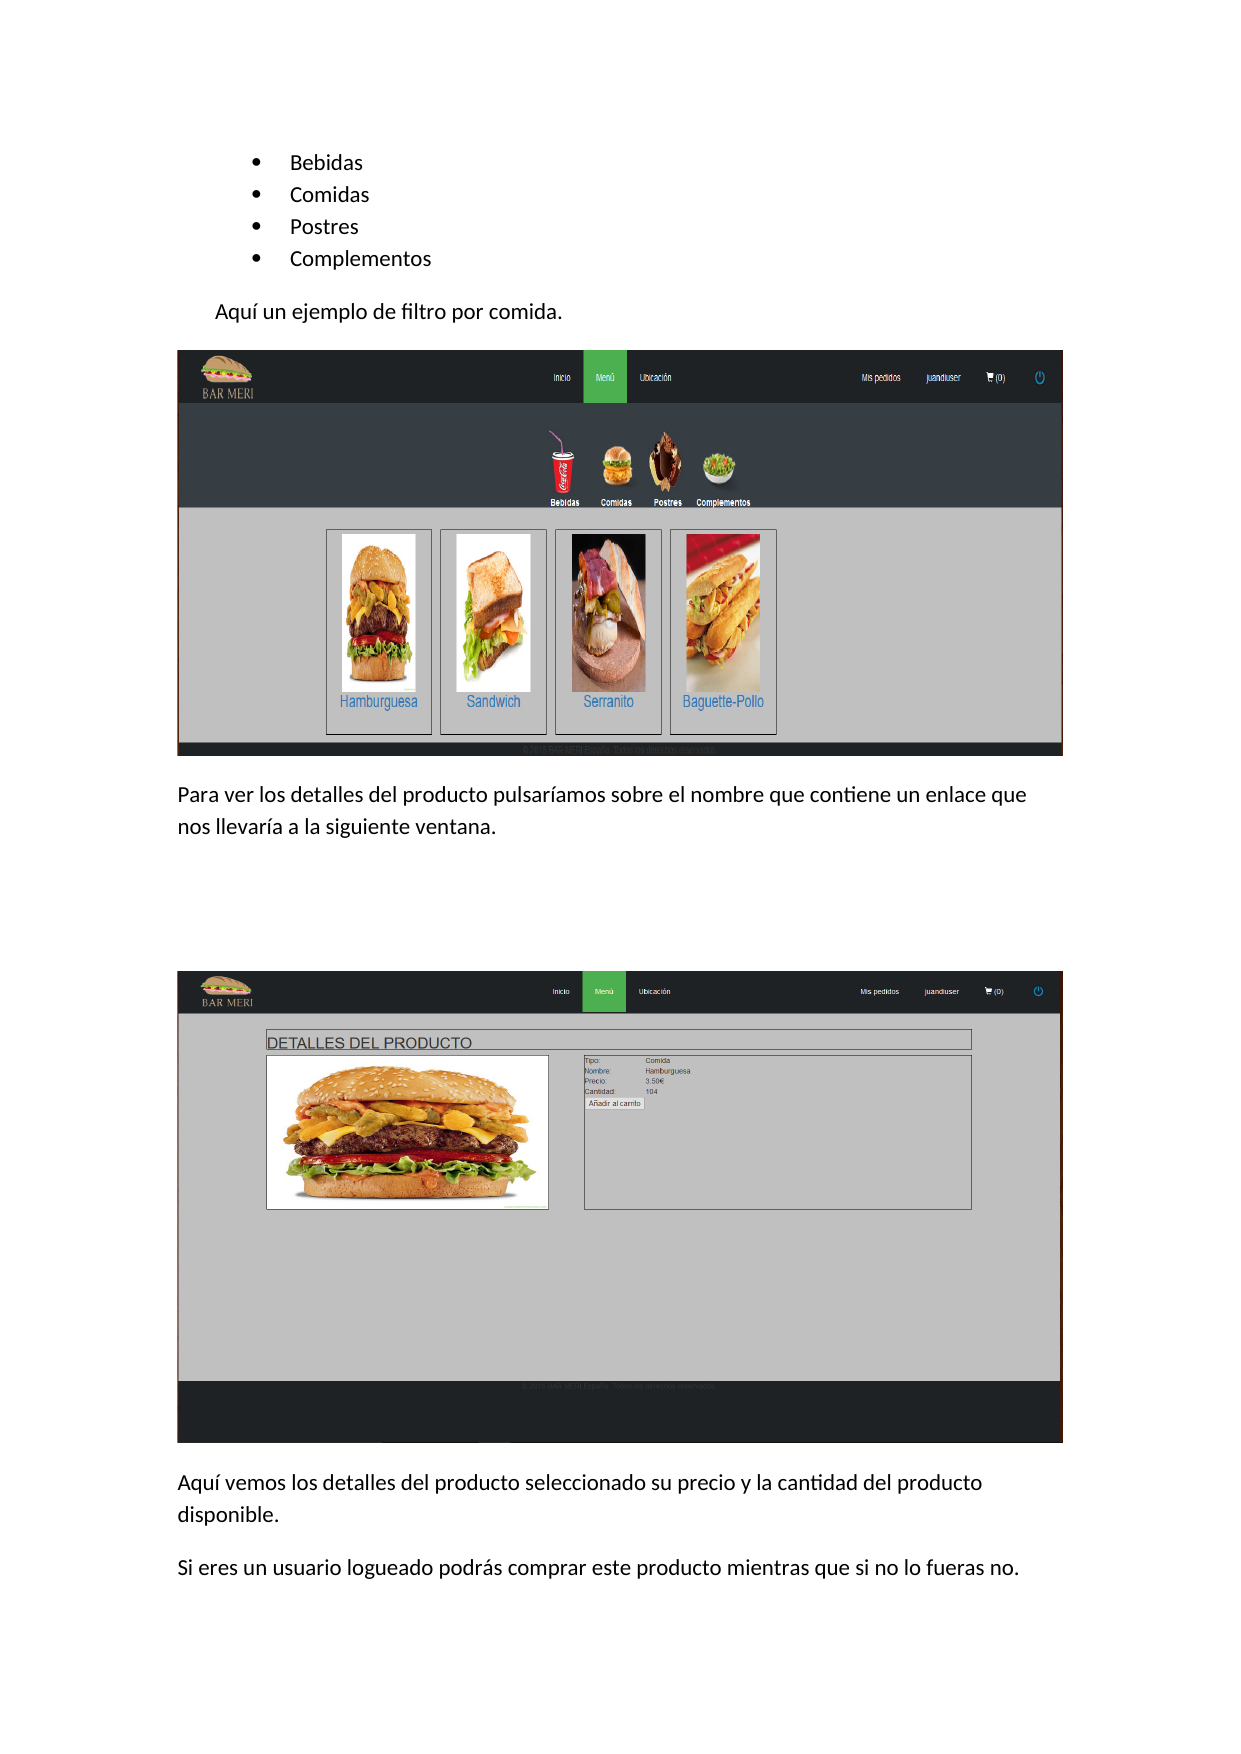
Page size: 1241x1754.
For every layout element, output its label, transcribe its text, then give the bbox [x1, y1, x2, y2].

text Aquí un ejemplo de filtro por comida. [215, 297, 1063, 325]
list Comidas [252, 180, 1063, 208]
picture [177, 350, 1063, 756]
list Complementos [252, 244, 1063, 272]
picture [177, 971, 1063, 1443]
list Bebidas [252, 148, 1063, 176]
text Si eres un usuario logueado podrás comprar este producto mientras que si no lo fueras no. [177, 1553, 1063, 1581]
list Postres [252, 212, 1063, 240]
text Aquí vemos los detalles del producto seleccionado su precio y la cantidad del producto disponible. [177, 1468, 1063, 1528]
text Para ver los detalles del producto pulsaríamos sobre el nombre que contiene un enlace que nos llevaría a la siguiente ventana. [177, 780, 1063, 840]
